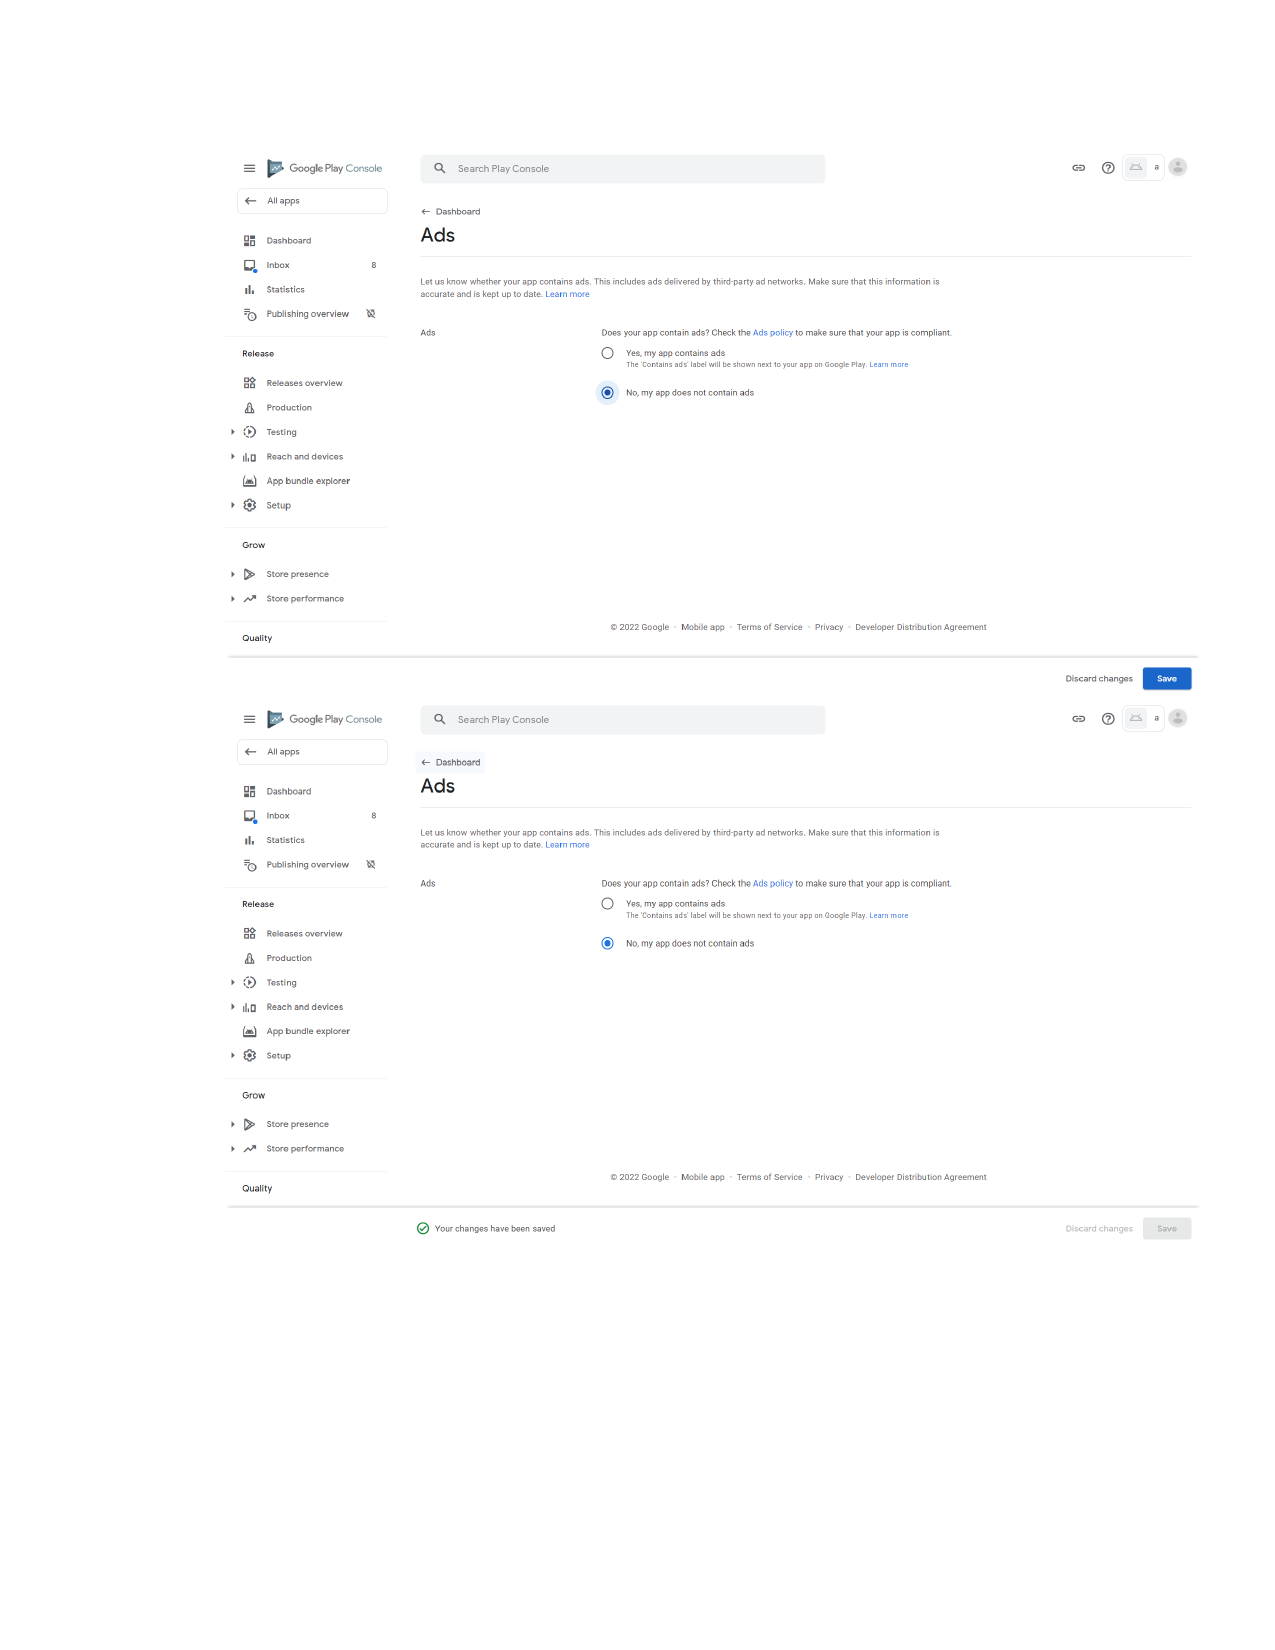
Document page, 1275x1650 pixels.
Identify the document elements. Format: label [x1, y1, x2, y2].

picture [225, 700, 1200, 1249]
picture [225, 150, 1200, 699]
